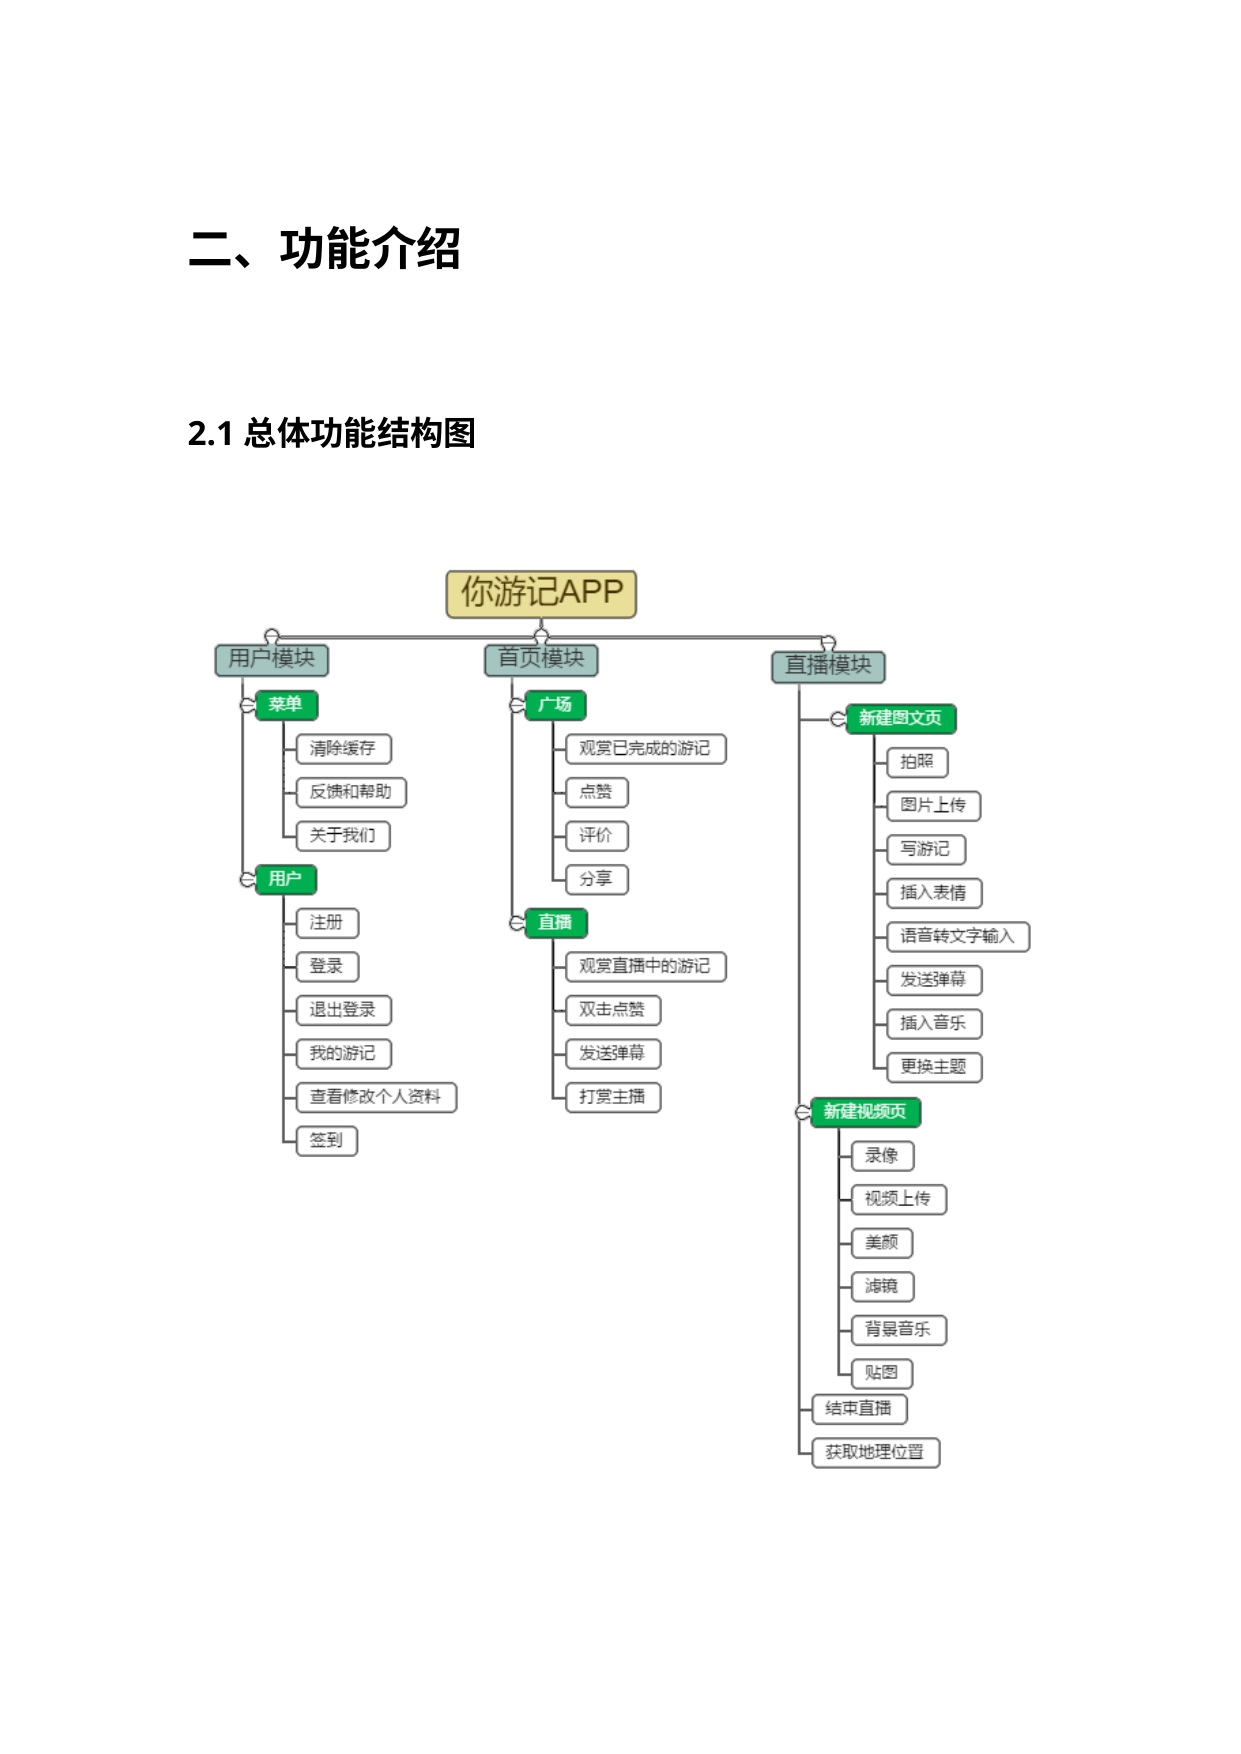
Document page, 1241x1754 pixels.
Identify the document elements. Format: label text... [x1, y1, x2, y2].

picture [187, 543, 1058, 1496]
subtitle 2.1 总体功能结构图 [187, 406, 1053, 455]
subtitle 二、功能介绍 [187, 212, 1053, 278]
